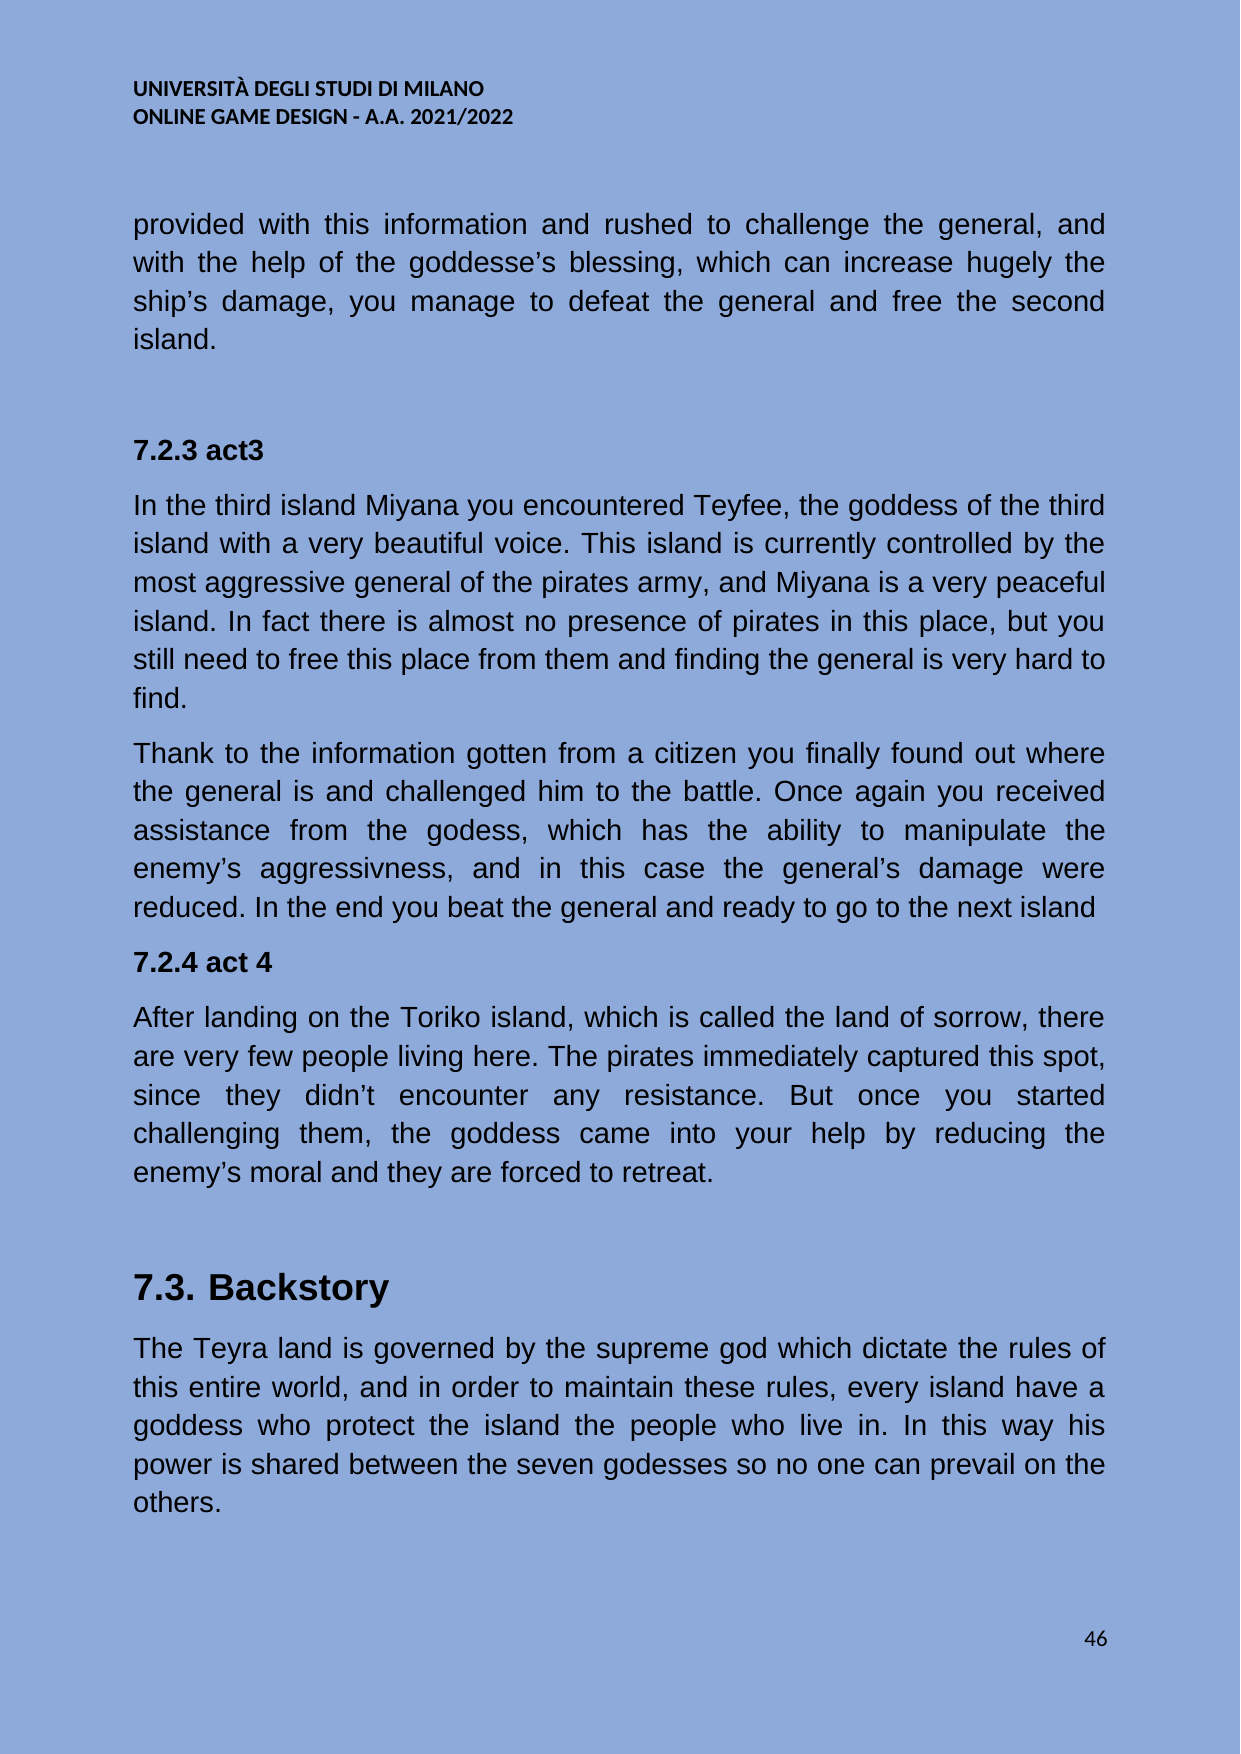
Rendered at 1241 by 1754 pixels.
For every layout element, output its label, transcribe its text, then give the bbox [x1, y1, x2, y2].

text In the third island Miyana you encountered Teyfee, the goddess of the third island with a very beautiful voice. This island is currently controlled by the most aggressive general of the pirates army, and Miyana is a very peaceful island. In fact there is almost no presence of pirates in this place, but you still need to free this place from them and finding the general is very hard to find. [133, 488, 1107, 714]
text 7.3. Backstory [133, 1265, 1107, 1308]
text 7.2.4 act 4 [133, 945, 1107, 979]
text After landing on the Toriko island, which is called the land of sorrow, there are very few people living here. The pirates immediately captured this spot, since they didn’t encounter any resistance. But once you started challenging them, the goddess came into your help by reducing the enemy’s moral and they are forced to retreat. [133, 1001, 1107, 1188]
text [133, 207, 1107, 356]
text 7.2.3 act3 [133, 433, 1107, 466]
text Thank to the information gotten from a citizen you finally found out where the general is and challenged him to the battle. Once again you received assistance from the godess, which has the ability to manipulate the enemy’s aggressivness, and in this case the general’s damage were reduced. In the end you beat the general and ready to go to the next island [133, 736, 1107, 924]
text The Teyra land is governed by the supreme god which dictate the rules of this entire world, and in order to maintain these rules, every island have a goddess who protect the island the people who live in. In this way his power is shared between the seven godesses so no one can prevail on the others. [133, 1331, 1107, 1519]
